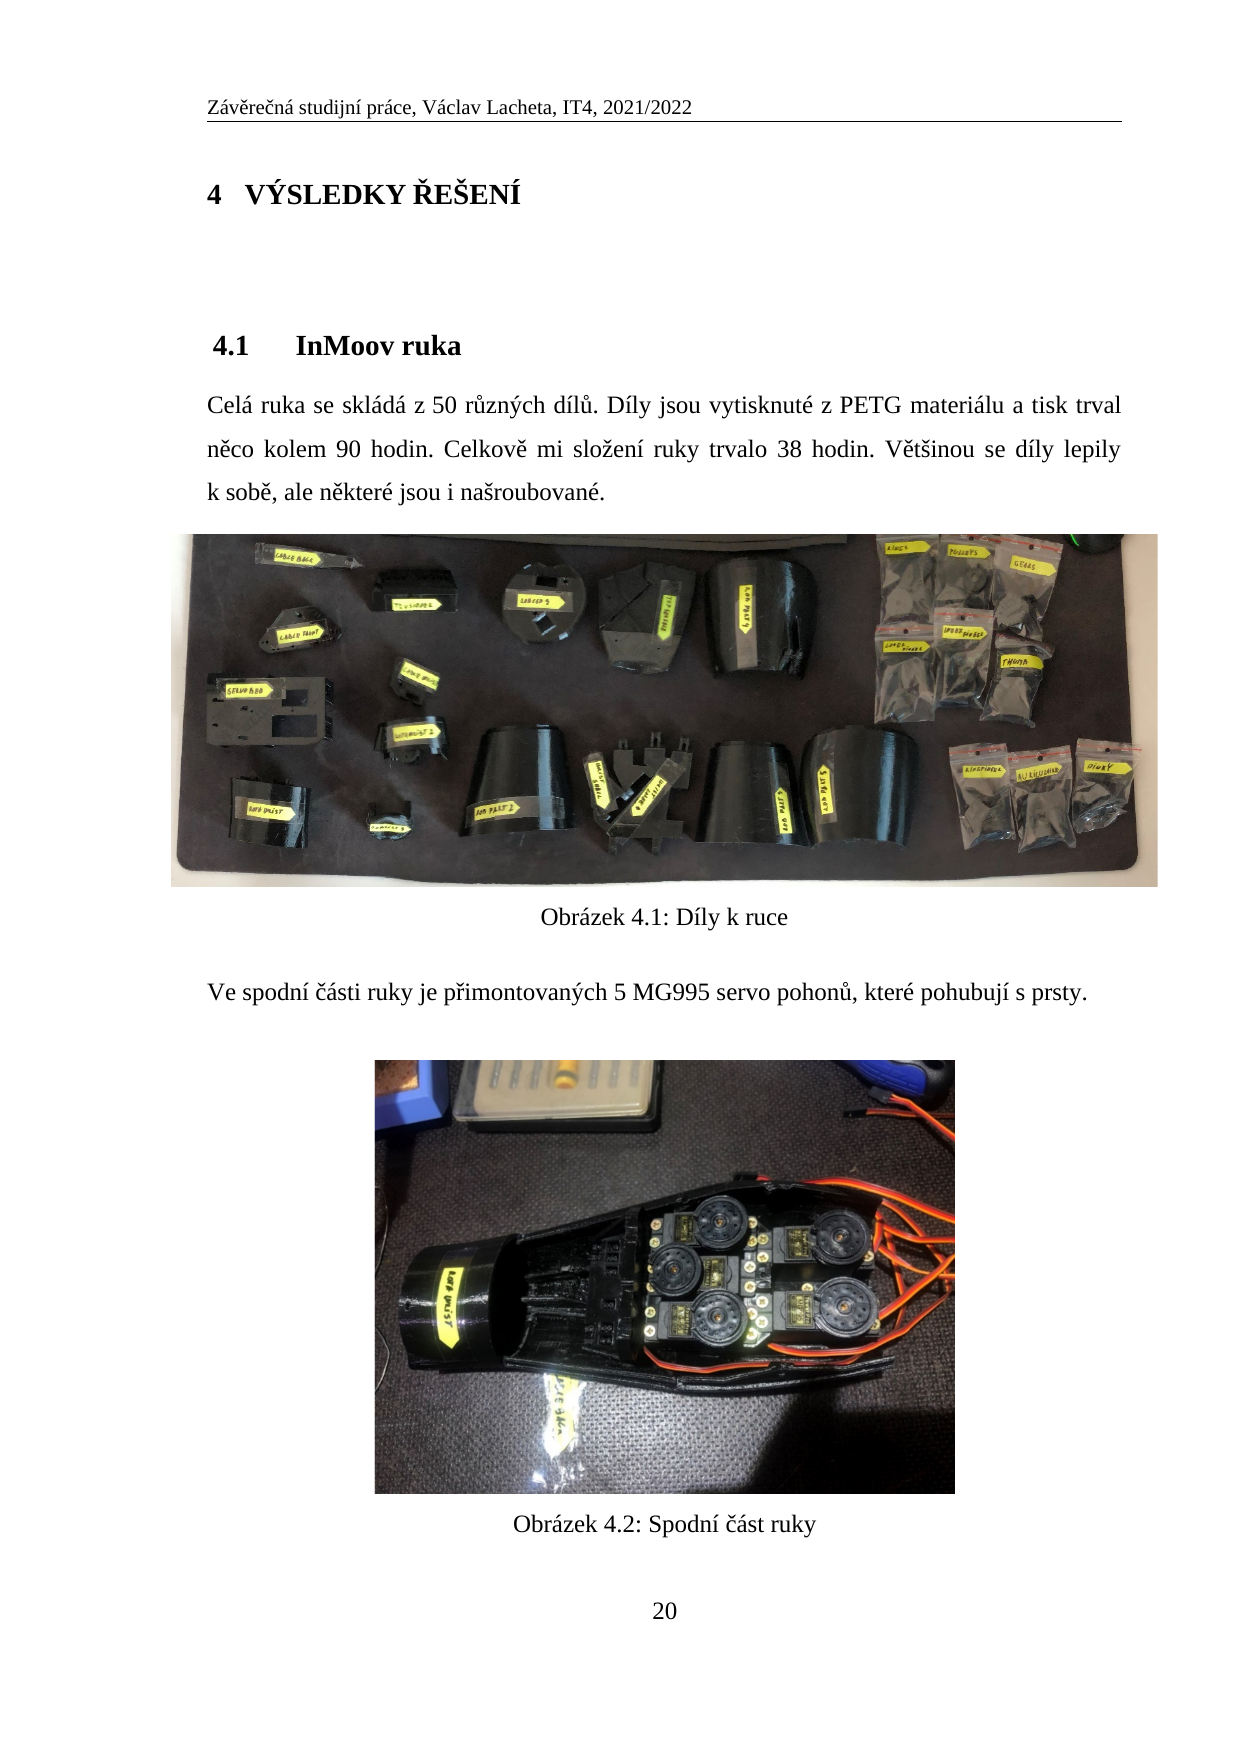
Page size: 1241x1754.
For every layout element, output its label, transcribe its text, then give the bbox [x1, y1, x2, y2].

subtitle InMoov ruka [213, 328, 1122, 361]
subtitle Výsledky řešení [207, 177, 1122, 211]
picture [375, 1060, 955, 1494]
text Ve spodní části ruky je přimontovaných 5 MG995 servo pohonů, které pohubují s prsty. [207, 977, 1122, 1006]
picture [171, 534, 1158, 887]
text Celá ruka se skládá z 50 různých dílů. Díly jsou vytisknuté z PETG materiálu a tisk trval něco kolem 90 hodin. Celkově mi složení ruky trvalo 38 hodin. Většinou se díly lepily k sobě, ale některé jsou i našroubované. [207, 391, 1122, 506]
